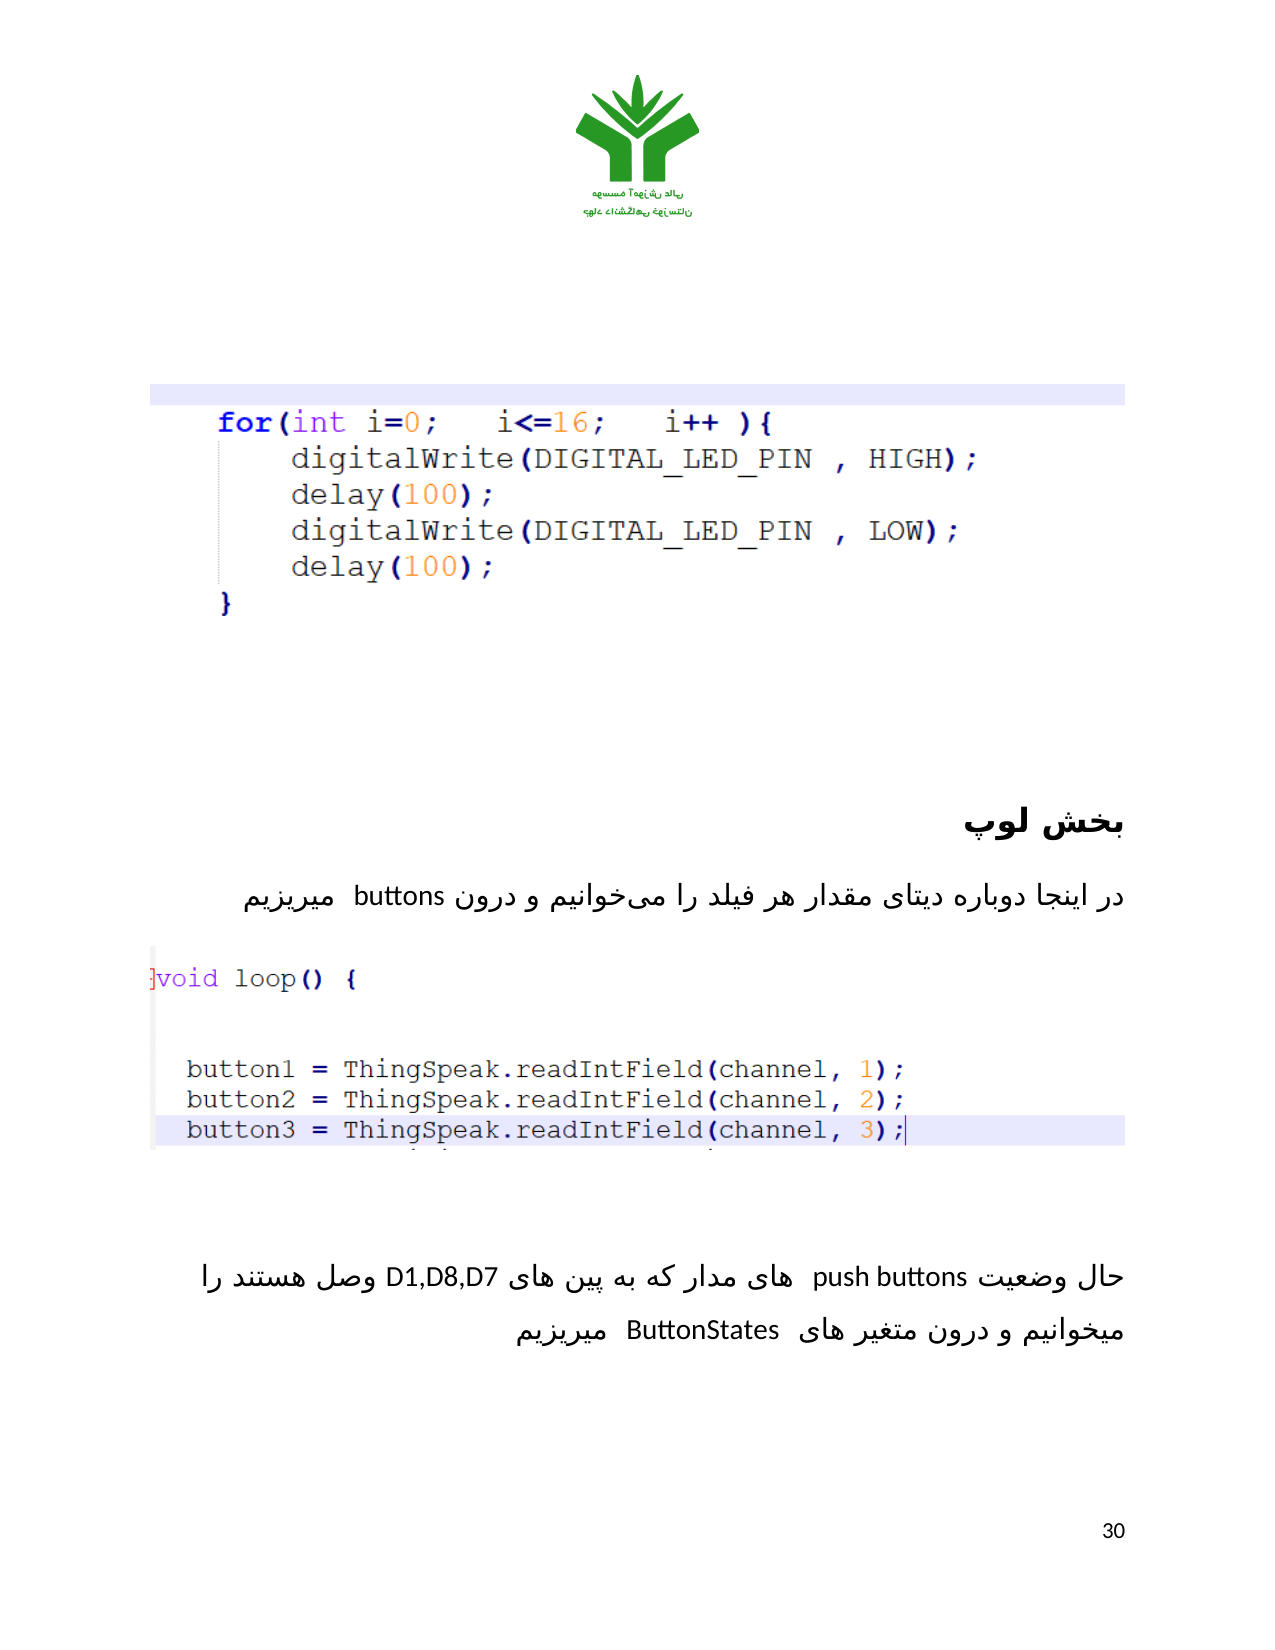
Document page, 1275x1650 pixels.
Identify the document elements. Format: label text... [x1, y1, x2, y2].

picture [150, 384, 1125, 616]
text حال وضعیت push buttons های مدار که به پین های D1,D8,D7 وصل هستند را میخوانیم و درون متغیر های ButtonStates میریزیم [150, 1258, 1125, 1346]
picture [576, 75, 699, 217]
text بخش لوپ [150, 802, 1125, 841]
text در اینجا دوباره دیتای مقدار هر فیلد را می‌خوانیم و درون buttons میریزیم [150, 877, 1125, 912]
picture [150, 946, 1125, 1150]
